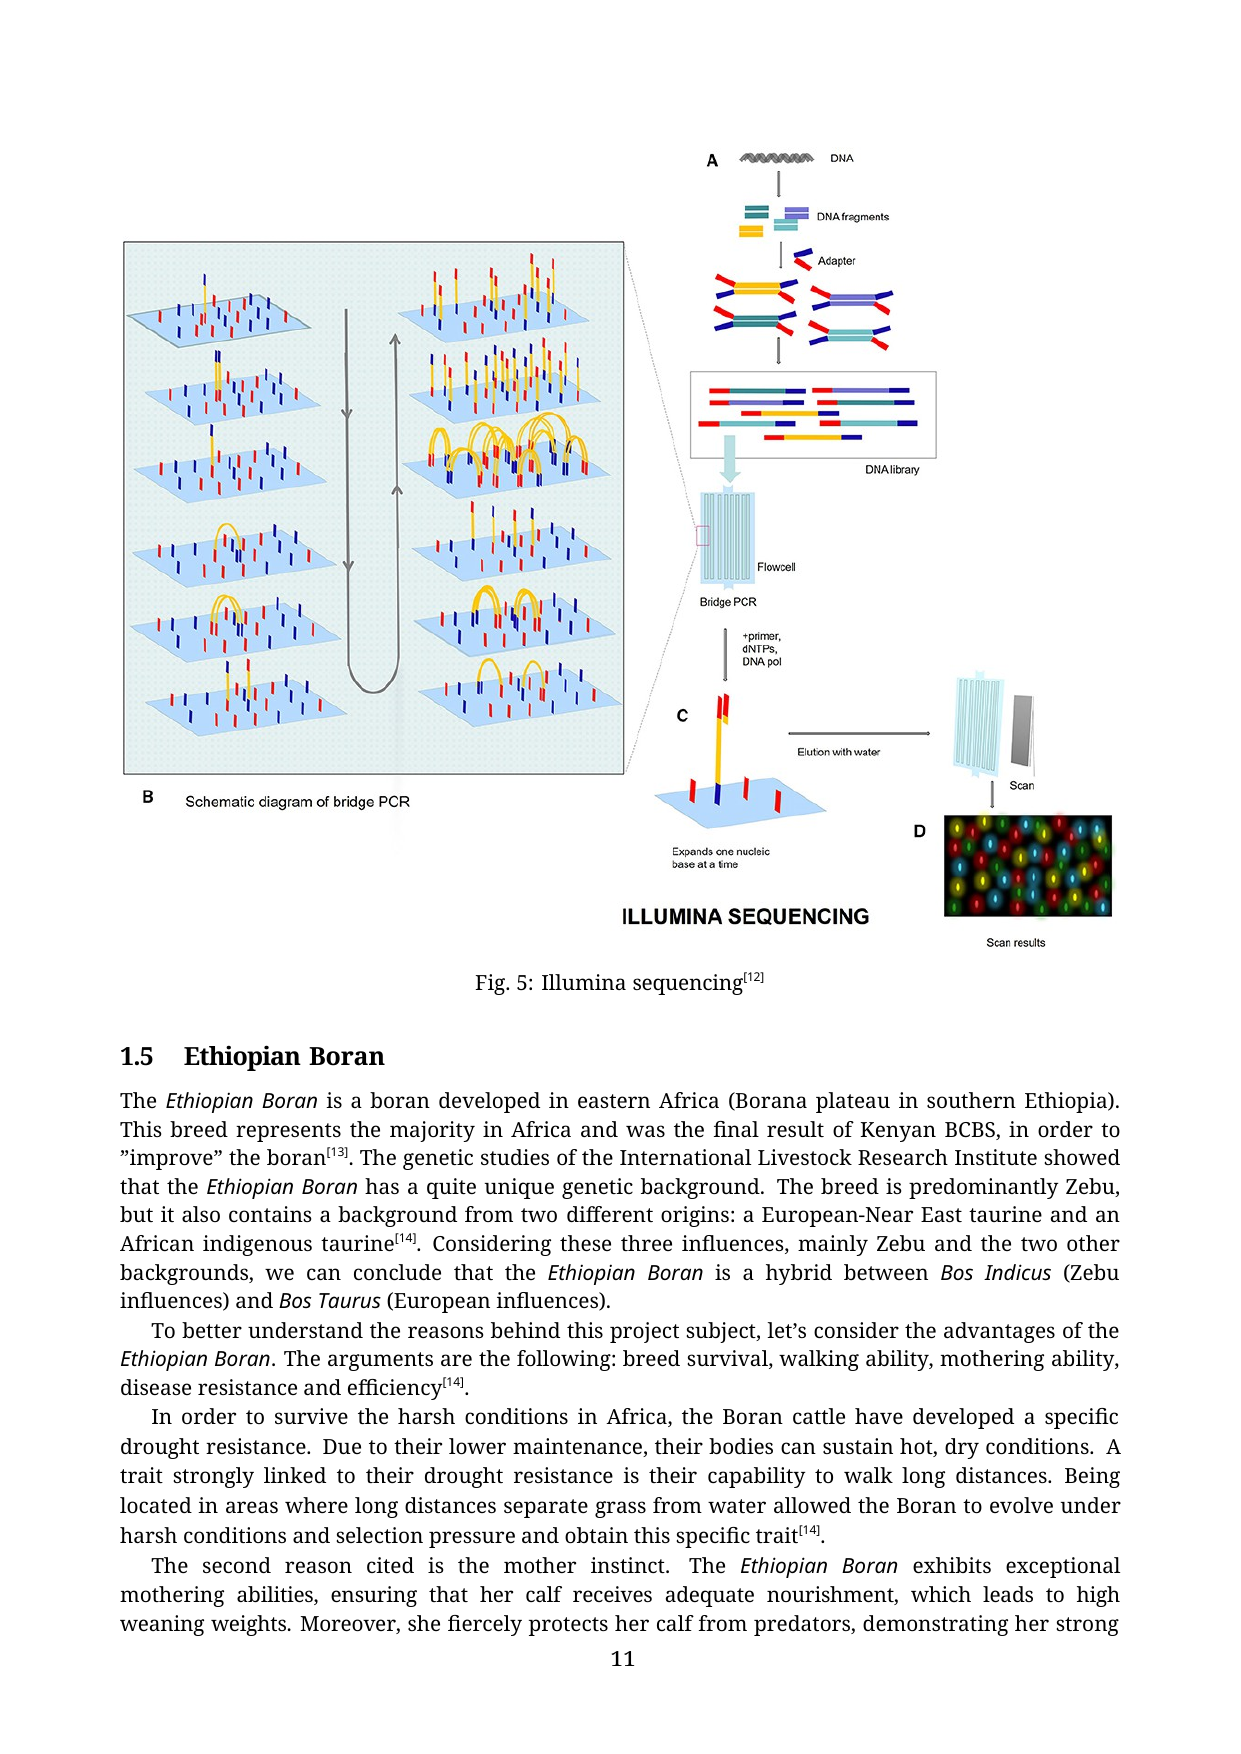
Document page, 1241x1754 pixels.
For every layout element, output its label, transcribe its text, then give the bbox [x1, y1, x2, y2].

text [120, 1551, 1120, 1638]
subtitle Ethiopian Boran [120, 1039, 1240, 1073]
text Fig. 5: Illumina sequencing[12] [99, 968, 1140, 997]
picture [122, 147, 1118, 949]
text In order to survive the harsh conditions in Africa, the Boran cattle have developed a specific drought resistance. Due to their lower maintenance, their bodies can sustain hot, dry conditions. A trait strongly linked to their drought resistance is their capability to walk long distances. Being located in areas where long distances separate grass from water allowed the Boran to evolve under harsh conditions and selection pressure and obtain this specific trait[14]. [120, 1402, 1121, 1550]
text To better understand the reasons behind this project subject, let’s consider the advantages of the Ethiopian Boran. The arguments are the following: breed survival, walking ability, mothering ability, disease resistance and efficiency[14]. [120, 1316, 1120, 1401]
text The Ethiopian Boran is a boran developed in eastern Africa (Borana plateau in southern Ethiopia). This breed represents the majority in Africa and was the final result of Kenyan BCBS, in order to ”improve” the boran[13]. The genetic studies of the International Livestock Research Institute showed that the Ethiopian Boran has a quite unique genetic background. The breed is predominantly Zebu, but it also contains a background from two different origins: a European-Near East taurine and an African indigenous taurine[14]. Considering these three influences, mainly Zebu and the two other backgrounds, we can conclude that the Ethiopian Boran is a hybrid between Bos Indicus (Zebu influences) and Bos Taurus (European influences). [120, 1086, 1121, 1315]
